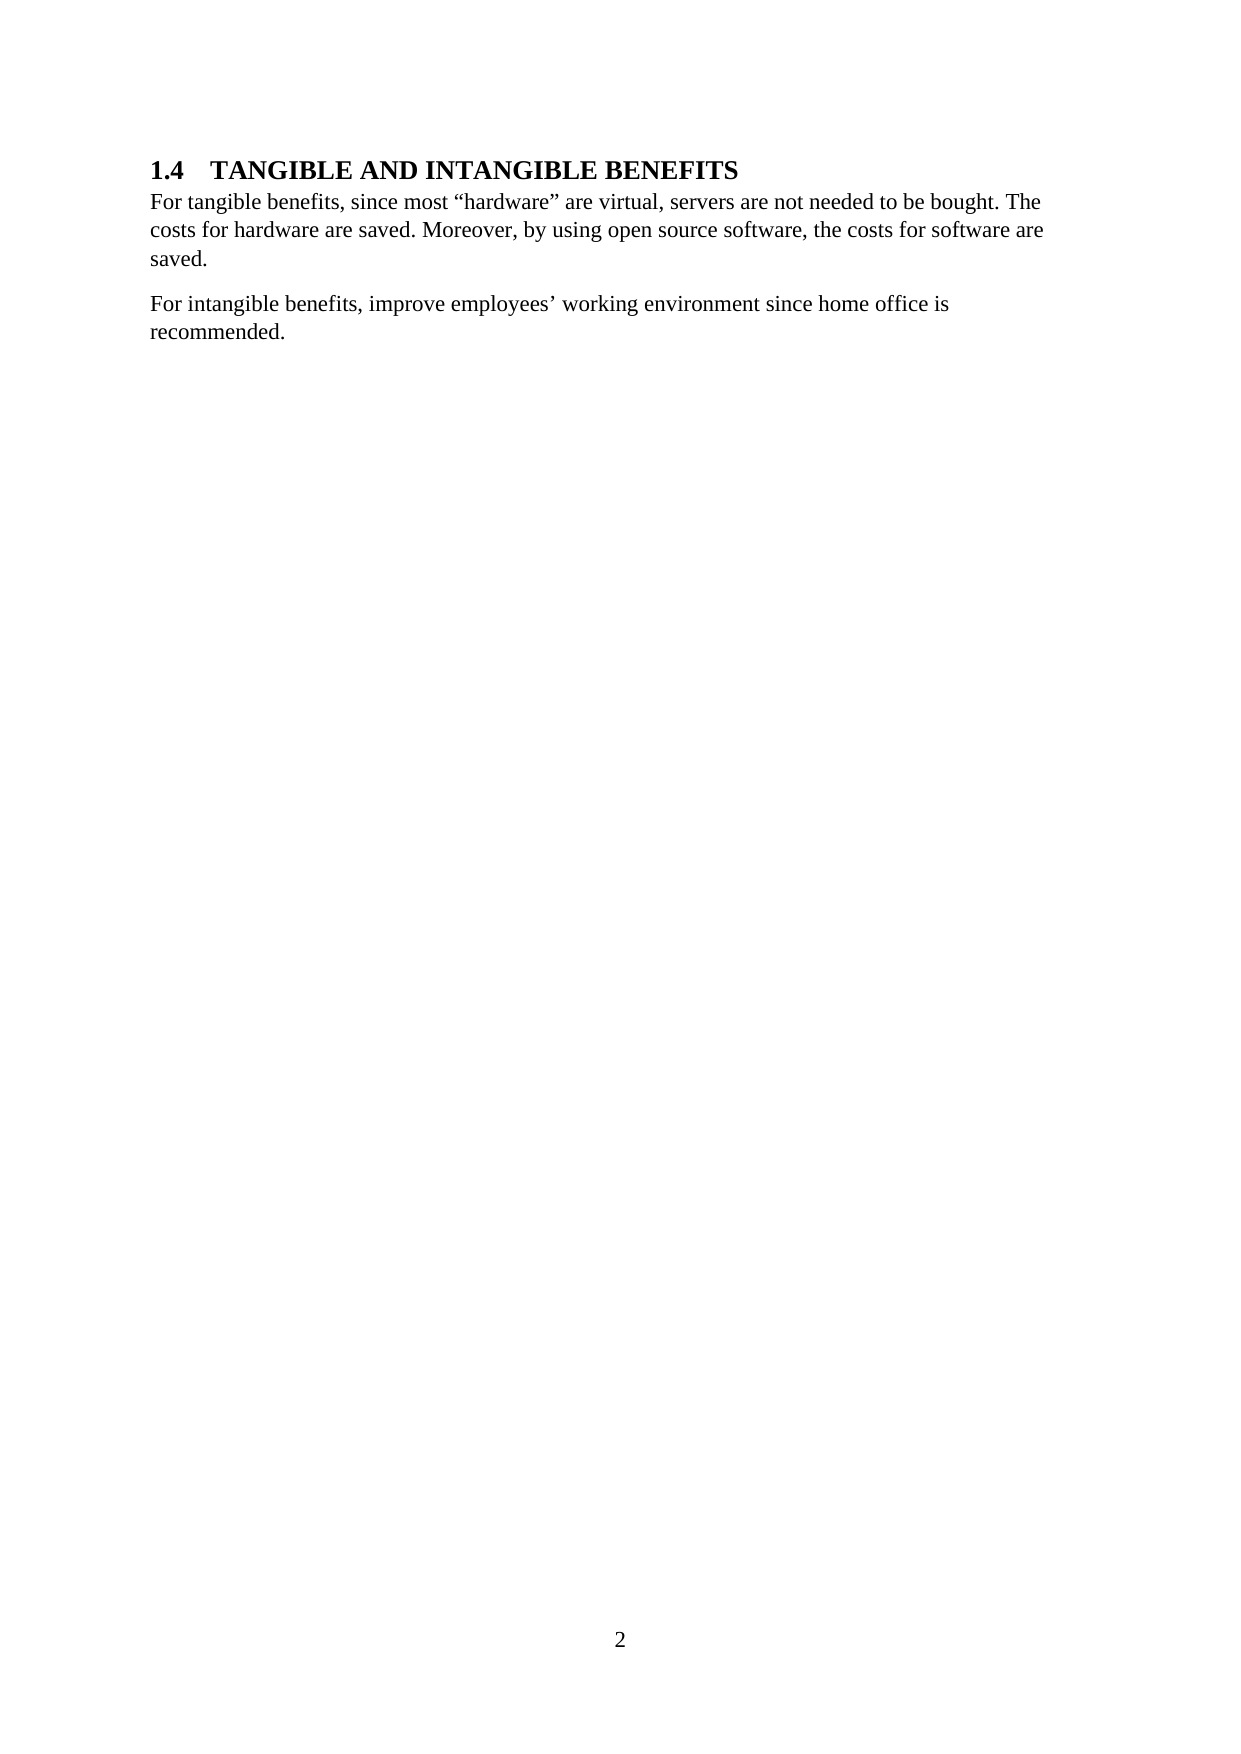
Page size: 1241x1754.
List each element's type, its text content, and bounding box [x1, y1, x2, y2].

text For tangible benefits, since most “hardware” are virtual, servers are not needed to be bought. The costs for hardware are saved. Moreover, by using open source software, the costs for software are saved. [150, 188, 1090, 271]
text For intangible benefits, improve employees’ working environment since home office is recommended. [150, 290, 1090, 344]
subtitle TANGIBLE AND INTANGIBLE BENEFITS [150, 154, 1090, 185]
